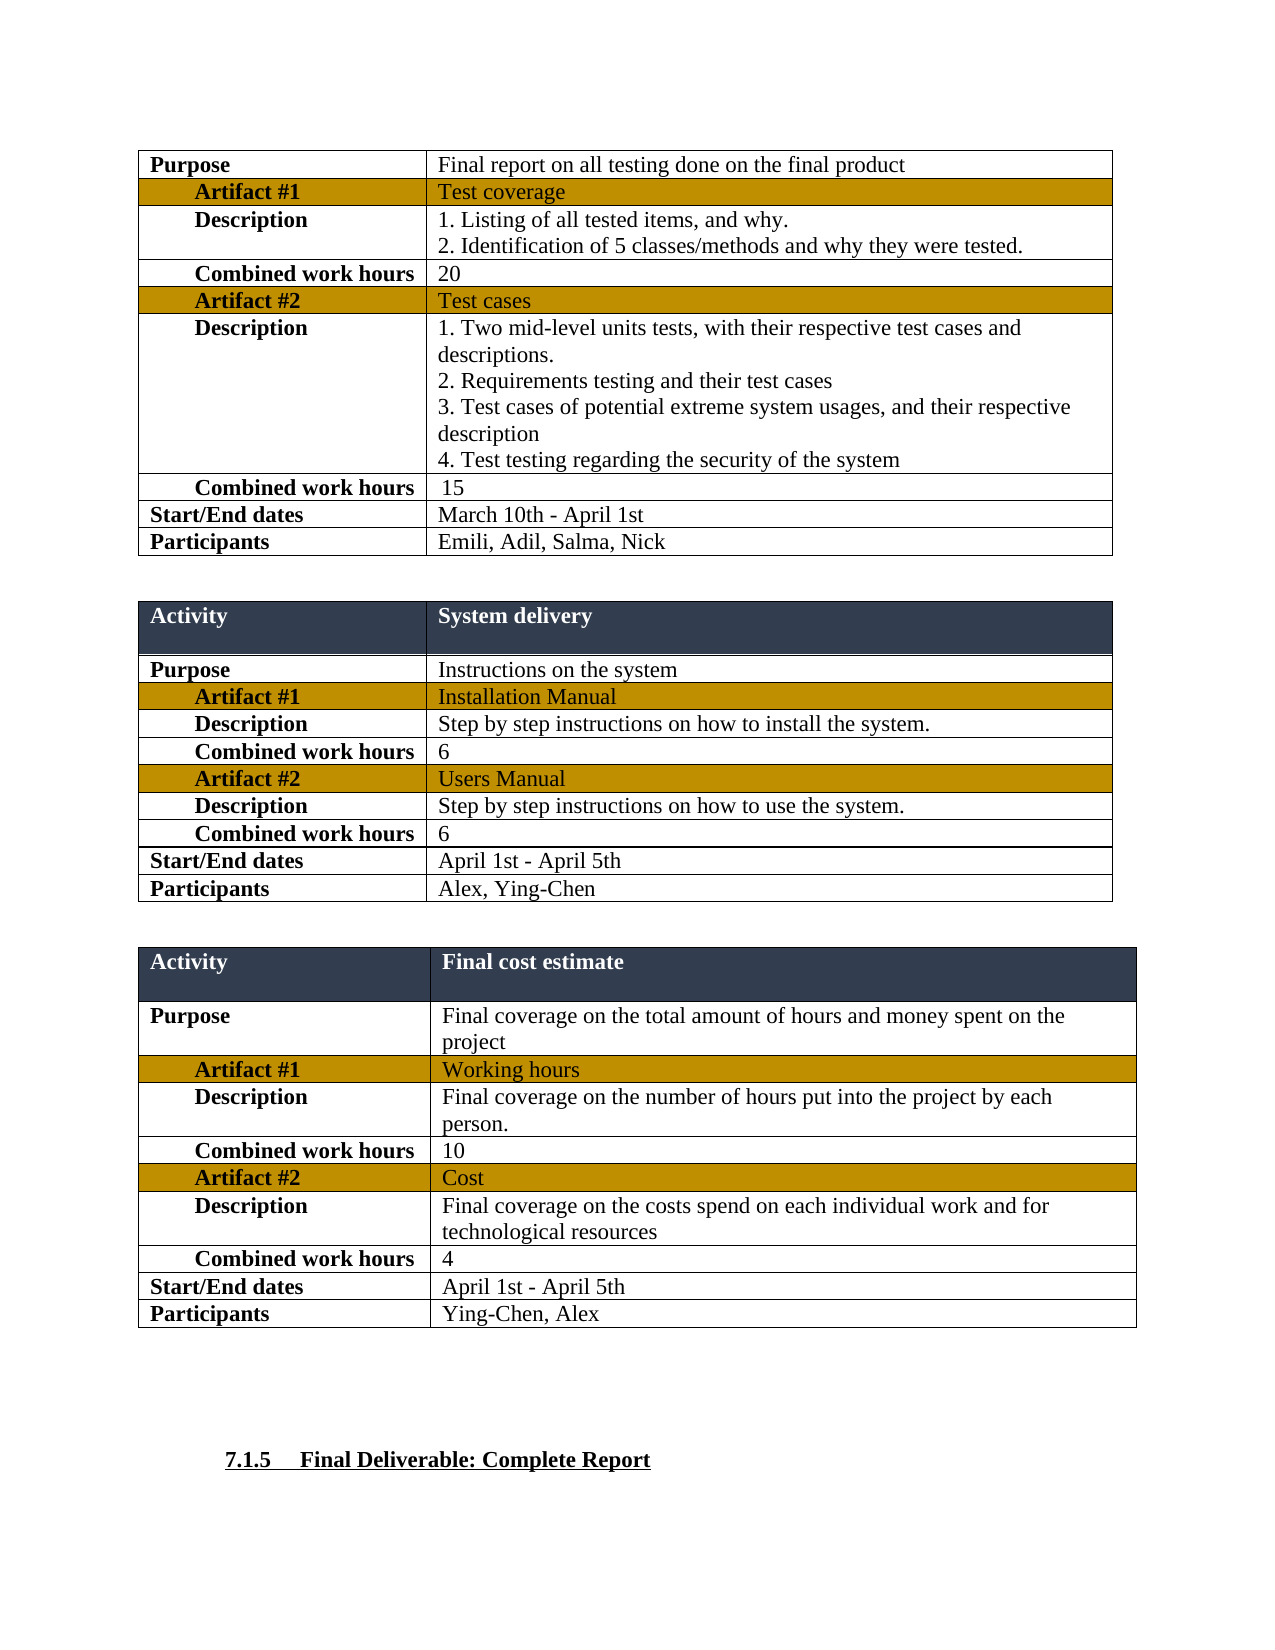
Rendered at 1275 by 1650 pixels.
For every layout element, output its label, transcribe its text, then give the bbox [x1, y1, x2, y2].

table_cell Final coverage on the costs spend on each individual work and for technological resources [431, 1192, 1136, 1244]
table_cell Description [139, 710, 426, 737]
table_cell 20 [427, 260, 1112, 286]
table_cell Alex, Ying-Chen [427, 875, 1112, 901]
table_header Final cost estimate [431, 948, 1136, 1001]
table_cell Purpose [139, 656, 426, 682]
table_cell Artifact #2 [139, 287, 426, 313]
table_cell Test cases [427, 287, 1112, 313]
table_cell Installation Manual [427, 683, 1112, 709]
table_cell Ying-Chen, Alex [431, 1300, 1136, 1327]
table_cell Step by step instructions on how to use the system. [427, 793, 1112, 819]
table_cell Start/End dates [139, 501, 426, 527]
table_cell 15 [427, 474, 1112, 500]
table_cell Combined work hours [139, 820, 426, 846]
text 7.1.5 Final Deliverable: Complete Report [150, 1446, 1125, 1472]
table_cell Users Manual [427, 765, 1112, 792]
table_cell 1. Listing of all tested items, and why. 2. Identification of 5 classes/methods and why they were tested. [427, 206, 1112, 258]
table_cell Participants [139, 528, 426, 555]
table_cell Participants [139, 875, 426, 901]
table_header Activity [139, 948, 430, 1001]
table_cell Step by step instructions on how to install the system. [427, 710, 1112, 737]
table_cell Description [139, 793, 426, 819]
table_header System delivery [427, 602, 1112, 654]
table_cell 6 [427, 738, 1112, 764]
table_cell Description [139, 1192, 430, 1244]
table_cell Participants [139, 1300, 430, 1327]
table_cell Start/End dates [139, 1273, 430, 1299]
table_cell Final coverage on the number of hours put into the project by each person. [431, 1083, 1136, 1136]
table_cell Artifact #2 [139, 765, 426, 792]
table_cell Description [139, 206, 426, 258]
table_header Activity [139, 602, 426, 654]
table_cell Working hours [431, 1056, 1136, 1082]
table_cell Artifact #2 [139, 1164, 430, 1191]
table_cell Combined work hours [139, 474, 426, 500]
table_cell Combined work hours [139, 1137, 430, 1163]
table_cell Artifact #1 [139, 1056, 430, 1082]
table_cell 6 [427, 820, 1112, 846]
table_cell Artifact #1 [139, 683, 426, 709]
table_cell Test coverage [427, 179, 1112, 205]
table_cell Cost [431, 1164, 1136, 1191]
table_cell Artifact #1 [139, 179, 426, 205]
table_cell April 1st - April 5th [431, 1273, 1136, 1299]
table_cell Description [139, 314, 426, 472]
table_cell April 1st - April 5th [427, 848, 1112, 874]
table_cell 4 [431, 1246, 1136, 1272]
table_cell March 10th - April 1st [427, 501, 1112, 527]
table_cell Instructions on the system [427, 656, 1112, 682]
table_cell 1. Two mid-level units tests, with their respective test cases and descriptions. 2. Requirements testing and their test cases 3. Test cases of potential extreme system usages, and their respective description 4. Test testing regarding the security of the system [427, 314, 1112, 472]
table_cell Emili, Adil, Salma, Nick [427, 528, 1112, 555]
table_cell Combined work hours [139, 1246, 430, 1272]
table_cell Purpose [139, 1002, 430, 1055]
table_cell Final coverage on the total amount of hours and money spent on the project [431, 1002, 1136, 1055]
table_cell Final report on all testing done on the final product [427, 151, 1112, 177]
table_cell Purpose [139, 151, 426, 177]
table_cell Start/End dates [139, 848, 426, 874]
table_cell 10 [431, 1137, 1136, 1163]
table_cell Description [139, 1083, 430, 1136]
table_cell Combined work hours [139, 260, 426, 286]
table_cell Combined work hours [139, 738, 426, 764]
